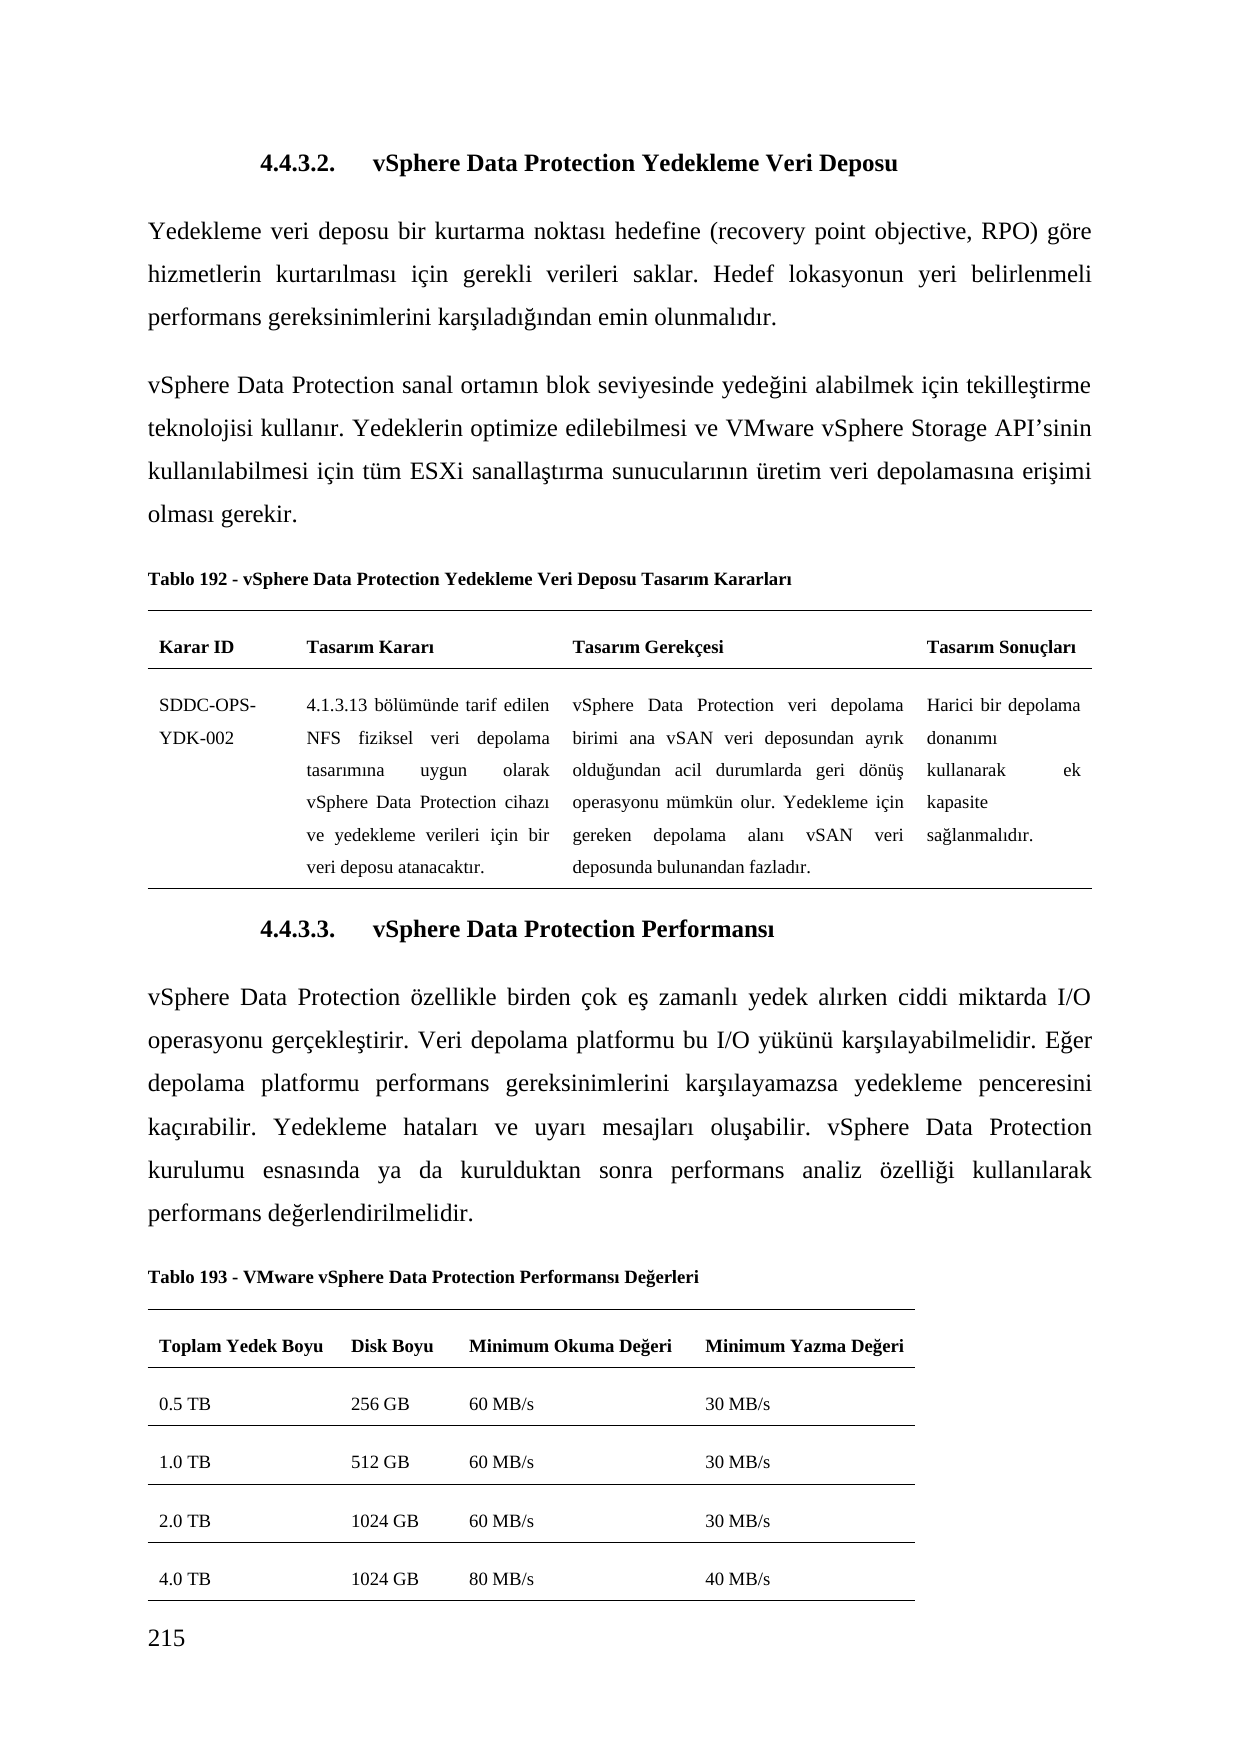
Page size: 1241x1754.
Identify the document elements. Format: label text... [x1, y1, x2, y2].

text Tablo 193 - VMware vSphere Data Protection Performansı Değerleri [148, 1266, 1093, 1288]
text vSphere Data Protection sanal ortamın blok seviyesinde yedeğini alabilmek için tekilleştirme teknolojisi kullanır. Yedeklerin optimize edilebilmesi ve VMware vSphere Storage API’sinin kullanılabilmesi için tüm ESXi sanallaştırma sunucularının üretim veri depolamasına erişimi olması gerekir. [148, 370, 1093, 528]
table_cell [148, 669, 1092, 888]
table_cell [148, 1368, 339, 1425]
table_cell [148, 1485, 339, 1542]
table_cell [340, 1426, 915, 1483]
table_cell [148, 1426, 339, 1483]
list vSphere Data Protection Yedekleme Veri Deposu [260, 148, 1093, 176]
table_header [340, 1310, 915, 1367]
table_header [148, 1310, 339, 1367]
list vSphere Data Protection Performansı [260, 914, 1093, 943]
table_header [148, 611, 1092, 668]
text Tablo 192 - vSphere Data Protection Yedekleme Veri Deposu Tasarım Kararları [148, 568, 1093, 589]
text vSphere Data Protection özellikle birden çok eş zamanlı yedek alırken ciddi miktarda I/O operasyonu gerçekleştirir. Veri depolama platformu bu I/O yükünü karşılayabilmelidir. Eğer depolama platformu performans gereksinimlerini karşılayamazsa yedekleme penceresini kaçırabilir. Yedekleme hataları ve uyarı mesajları oluşabilir. vSphere Data Protection kurulumu esnasında ya da kurulduktan sonra performans analiz özelliği kullanılarak performans değerlendirilmelidir. [148, 982, 1093, 1227]
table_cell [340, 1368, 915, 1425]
text Yedekleme veri deposu bir kurtarma noktası hedefine (recovery point objective, RPO) göre hizmetlerin kurtarılması için gerekli verileri saklar. Hedef lokasyonun yeri belirlenmeli performans gereksinimlerini karşıladığından emin olunmalıdır. [148, 216, 1093, 331]
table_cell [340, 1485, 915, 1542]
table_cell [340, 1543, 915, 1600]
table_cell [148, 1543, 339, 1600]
